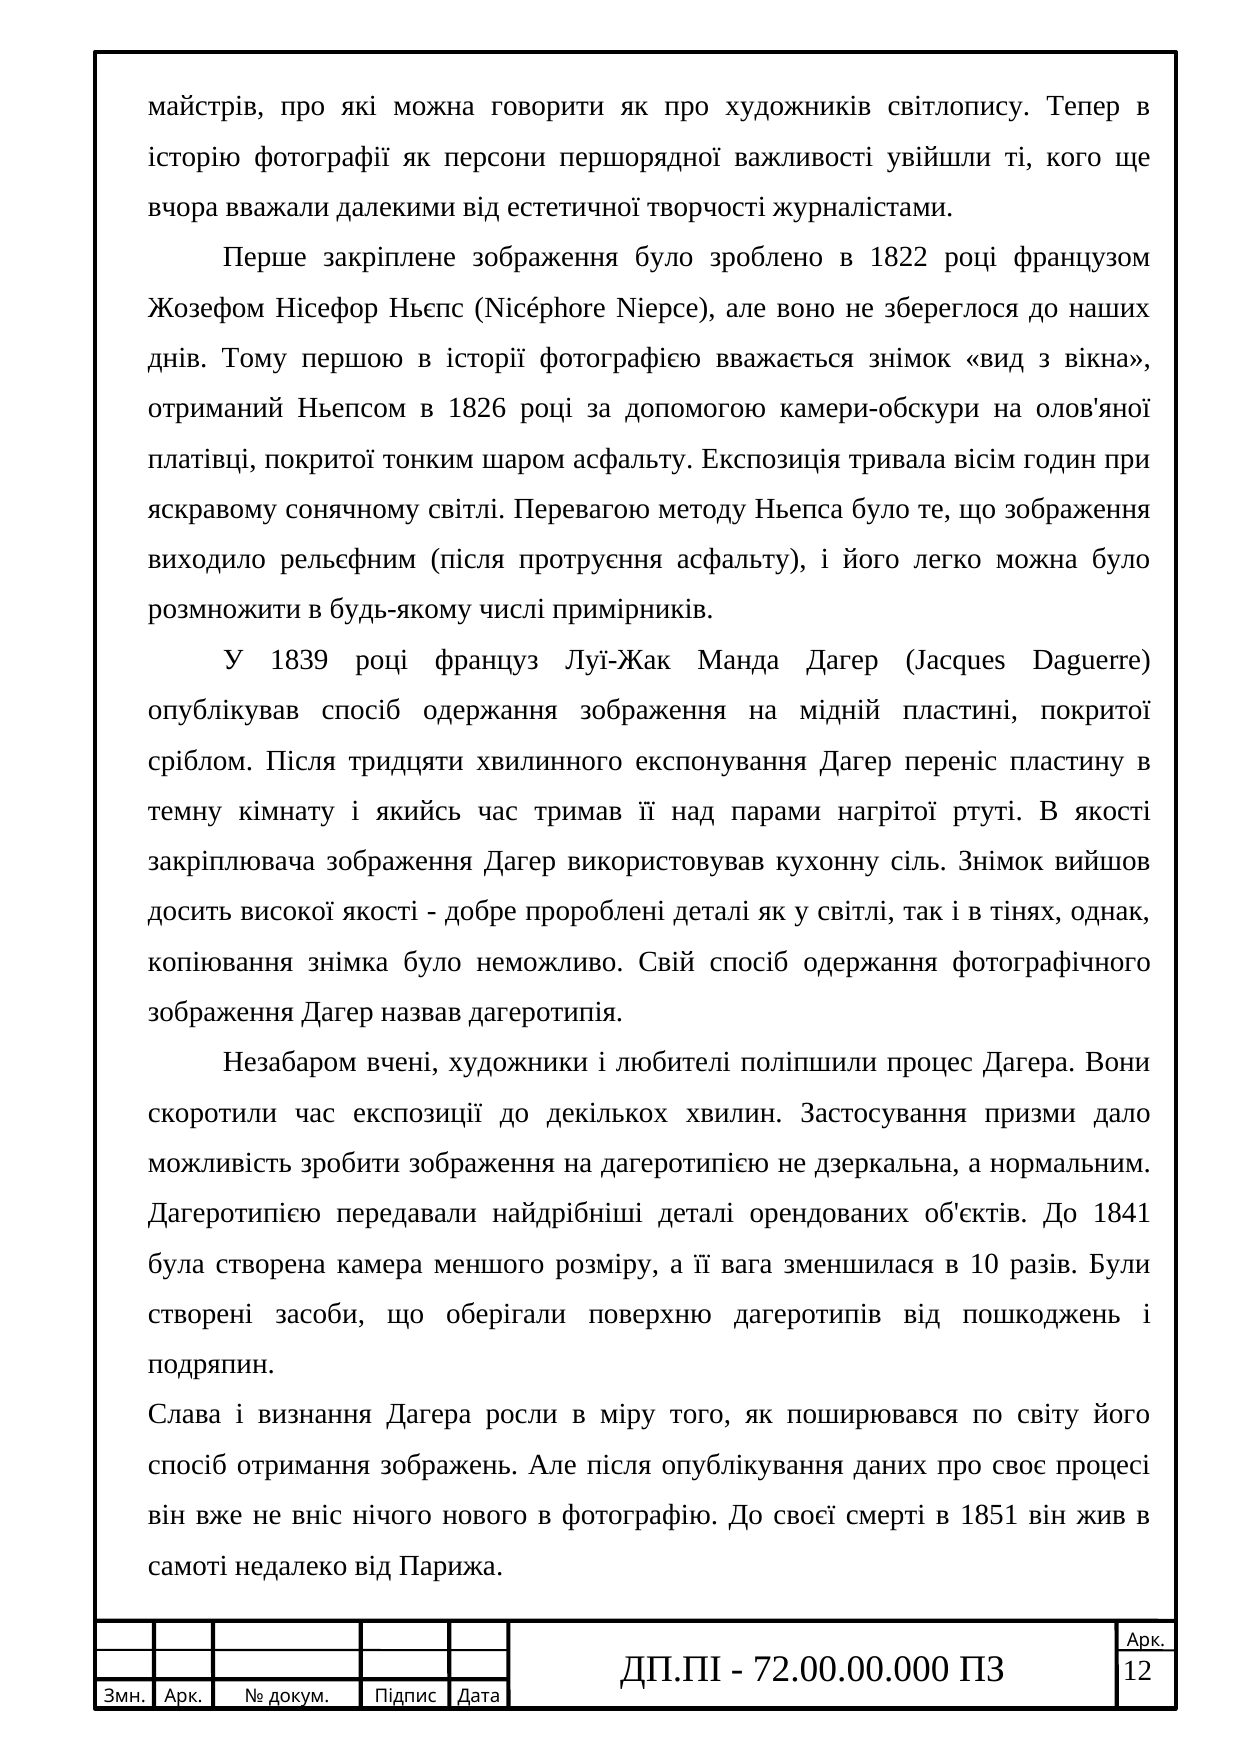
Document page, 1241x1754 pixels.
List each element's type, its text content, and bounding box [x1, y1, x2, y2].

text Слава і визнання Дагера росли в міру того, як поширювався по світу його спосіб отримання зображень. Але після опублікування даних про своє процесі він вже не вніс нічого нового в фотографію. До своєї смерті в 1851 він жив в самоті недалеко від Парижа. [148, 1397, 1152, 1581]
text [148, 88, 1152, 223]
text Незабаром вчені, художники і любителі поліпшили процес Дагера. Вони скоротили час експозиції до декількох хвилин. Застосування призми дало можливість зробити зображення на дагеротипією не дзеркальна, а нормальним. Дагеротипією передавали найдрібніші деталі орендованих об'єктів. До 1841 була створена камера меншого розміру, а її вага зменшилася в 10 разів. Були створені засоби, що оберігали поверхню дагеротипів від пошкоджень і подряпин. [148, 1044, 1152, 1380]
text Перше закріплене зображення було зроблено в 1822 році французом Жозефом Нісефор Ньєпс (Nicéphore Niepce), але воно не збереглося до наших днів. Тому першою в історії фотографією вважається знімок «вид з вікна», отриманий Ньепсом в 1826 році за допомогою камери-обскури на олов'яної платівці, покритої тонким шаром асфальту. Експозиція тривала вісім годин при яскравому сонячному світлі. Перевагою методу Ньепса було те, що зображення виходило рельєфним (після протруєння асфальту), і його легко можна було розмножити в будь-якому числі примірників. [148, 239, 1152, 625]
text У 1839 році француз Луї-Жак Манда Дагер (Jacques Daguerre) опублікував спосіб одержання зображення на мідній пластині, покритої сріблом. Після тридцяти хвилинного експонування Дагер переніс пластину в темну кімнату і якийсь час тримав її над парами нагрітої ртуті. В якості закріплювача зображення Дагер використовував кухонну сіль. Знімок вийшов досить високої якості - добре пророблені деталі як у світлі, так і в тінях, однак, копіювання знімка було неможливо. Свій спосіб одержання фотографічного зображення Дагер назвав дагеротипія. [148, 642, 1152, 1028]
